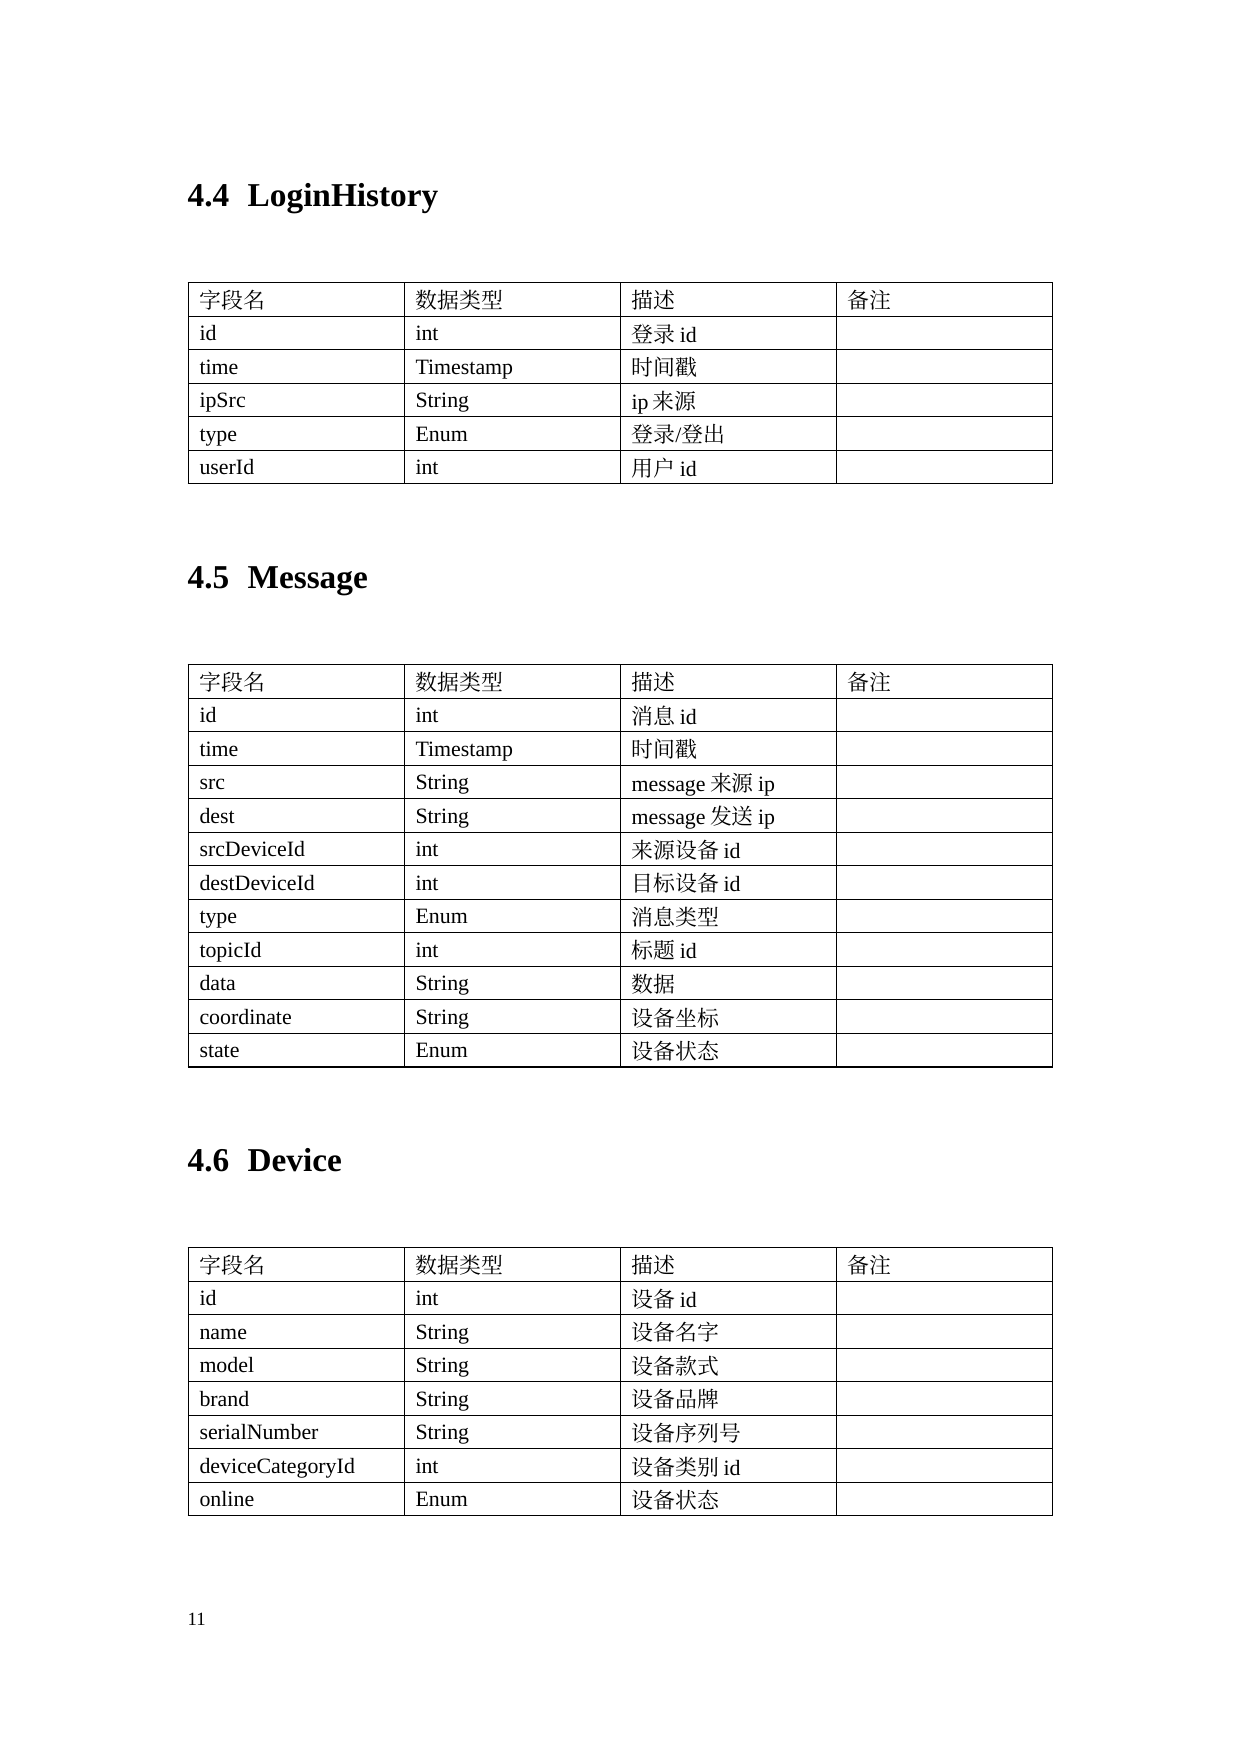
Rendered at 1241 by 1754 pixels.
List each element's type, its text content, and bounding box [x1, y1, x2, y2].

table_cell 目标设备id [621, 866, 836, 899]
table_cell Timestamp [405, 732, 620, 764]
table_cell model [189, 1349, 404, 1381]
table_cell 设备id [621, 1282, 836, 1314]
table_header 备注 [837, 1248, 1052, 1281]
table_cell [837, 766, 1052, 798]
table_cell type [189, 417, 404, 450]
subtitle Device [187, 1127, 1053, 1192]
table_cell 设备类别id [621, 1449, 836, 1482]
table_cell 用户id [621, 451, 836, 483]
table_cell coordinate [189, 1000, 404, 1033]
table_header 描述 [621, 665, 836, 697]
table_cell serialNumber [189, 1416, 404, 1448]
table_cell [837, 1034, 1052, 1066]
table_cell [837, 732, 1052, 764]
table_cell int [405, 933, 620, 966]
table_cell 设备状态 [621, 1034, 836, 1066]
table_cell name [189, 1315, 404, 1348]
table_cell online [189, 1483, 404, 1515]
table_cell String [405, 1000, 620, 1033]
table_cell 设备名字 [621, 1315, 836, 1348]
table_header 字段名 [189, 665, 404, 697]
table_cell String [405, 799, 620, 832]
table_cell destDeviceId [189, 866, 404, 899]
table_cell [837, 833, 1052, 865]
table_cell Timestamp [405, 350, 620, 383]
table_cell String [405, 1416, 620, 1448]
table_cell ip来源 [621, 384, 836, 416]
table_cell [837, 933, 1052, 966]
table_cell topicId [189, 933, 404, 966]
table_cell [837, 317, 1052, 349]
table_header 字段名 [189, 283, 404, 316]
table_cell int [405, 1449, 620, 1482]
table_cell 来源设备id [621, 833, 836, 865]
table_cell [837, 866, 1052, 899]
table_header 备注 [837, 665, 1052, 697]
table_cell id [189, 317, 404, 349]
table_cell src [189, 766, 404, 798]
table_cell String [405, 1315, 620, 1348]
table_cell 标题id [621, 933, 836, 966]
table_cell id [189, 699, 404, 731]
table_cell [837, 1349, 1052, 1381]
table_cell 设备序列号 [621, 1416, 836, 1448]
table_cell ipSrc [189, 384, 404, 416]
table_cell [837, 1416, 1052, 1448]
table_cell String [405, 1382, 620, 1415]
table_cell [837, 451, 1052, 483]
table_cell int [405, 833, 620, 865]
table_cell [837, 1282, 1052, 1314]
table_cell [837, 900, 1052, 932]
table_cell [837, 967, 1052, 999]
table_cell 时间戳 [621, 350, 836, 383]
table_cell int [405, 699, 620, 731]
table_cell 设备品牌 [621, 1382, 836, 1415]
table_cell [837, 1382, 1052, 1415]
table_cell 登录/登出 [621, 417, 836, 450]
table_cell state [189, 1034, 404, 1066]
table_cell int [405, 866, 620, 899]
table_cell userId [189, 451, 404, 483]
table_header 备注 [837, 283, 1052, 316]
table_header 描述 [621, 283, 836, 316]
table_cell Enum [405, 1483, 620, 1515]
table_cell 设备坐标 [621, 1000, 836, 1033]
table_cell int [405, 317, 620, 349]
table_cell time [189, 732, 404, 764]
table_cell 登录id [621, 317, 836, 349]
table_header 数据类型 [405, 1248, 620, 1281]
table_cell 设备款式 [621, 1349, 836, 1381]
table_cell message发送ip [621, 799, 836, 832]
table_cell Enum [405, 417, 620, 450]
table_cell String [405, 766, 620, 798]
table_header 数据类型 [405, 665, 620, 697]
table_cell [837, 1000, 1052, 1033]
table_cell 消息id [621, 699, 836, 731]
table_cell message来源ip [621, 766, 836, 798]
table_cell [837, 384, 1052, 416]
table_cell type [189, 900, 404, 932]
table_cell String [405, 1349, 620, 1381]
table_cell [837, 1449, 1052, 1482]
table_cell time [189, 350, 404, 383]
table_cell Enum [405, 900, 620, 932]
table_cell [837, 350, 1052, 383]
table_cell 消息类型 [621, 900, 836, 932]
table_cell Enum [405, 1034, 620, 1066]
subtitle Message [187, 544, 1053, 609]
table_cell srcDeviceId [189, 833, 404, 865]
table_cell id [189, 1282, 404, 1314]
table_cell deviceCategoryId [189, 1449, 404, 1482]
table_cell 数据 [621, 967, 836, 999]
table_cell data [189, 967, 404, 999]
table_cell [837, 1483, 1052, 1515]
table_cell String [405, 384, 620, 416]
table_cell 设备状态 [621, 1483, 836, 1515]
table_cell String [405, 967, 620, 999]
table_cell int [405, 1282, 620, 1314]
table_cell [837, 699, 1052, 731]
table_cell dest [189, 799, 404, 832]
table_cell [837, 799, 1052, 832]
table_cell [837, 1315, 1052, 1348]
table_cell brand [189, 1382, 404, 1415]
table_cell 时间戳 [621, 732, 836, 764]
table_header 描述 [621, 1248, 836, 1281]
table_header 字段名 [189, 1248, 404, 1281]
table_header 数据类型 [405, 283, 620, 316]
table_cell int [405, 451, 620, 483]
subtitle LoginHistory [187, 162, 1053, 227]
table_cell [837, 417, 1052, 450]
